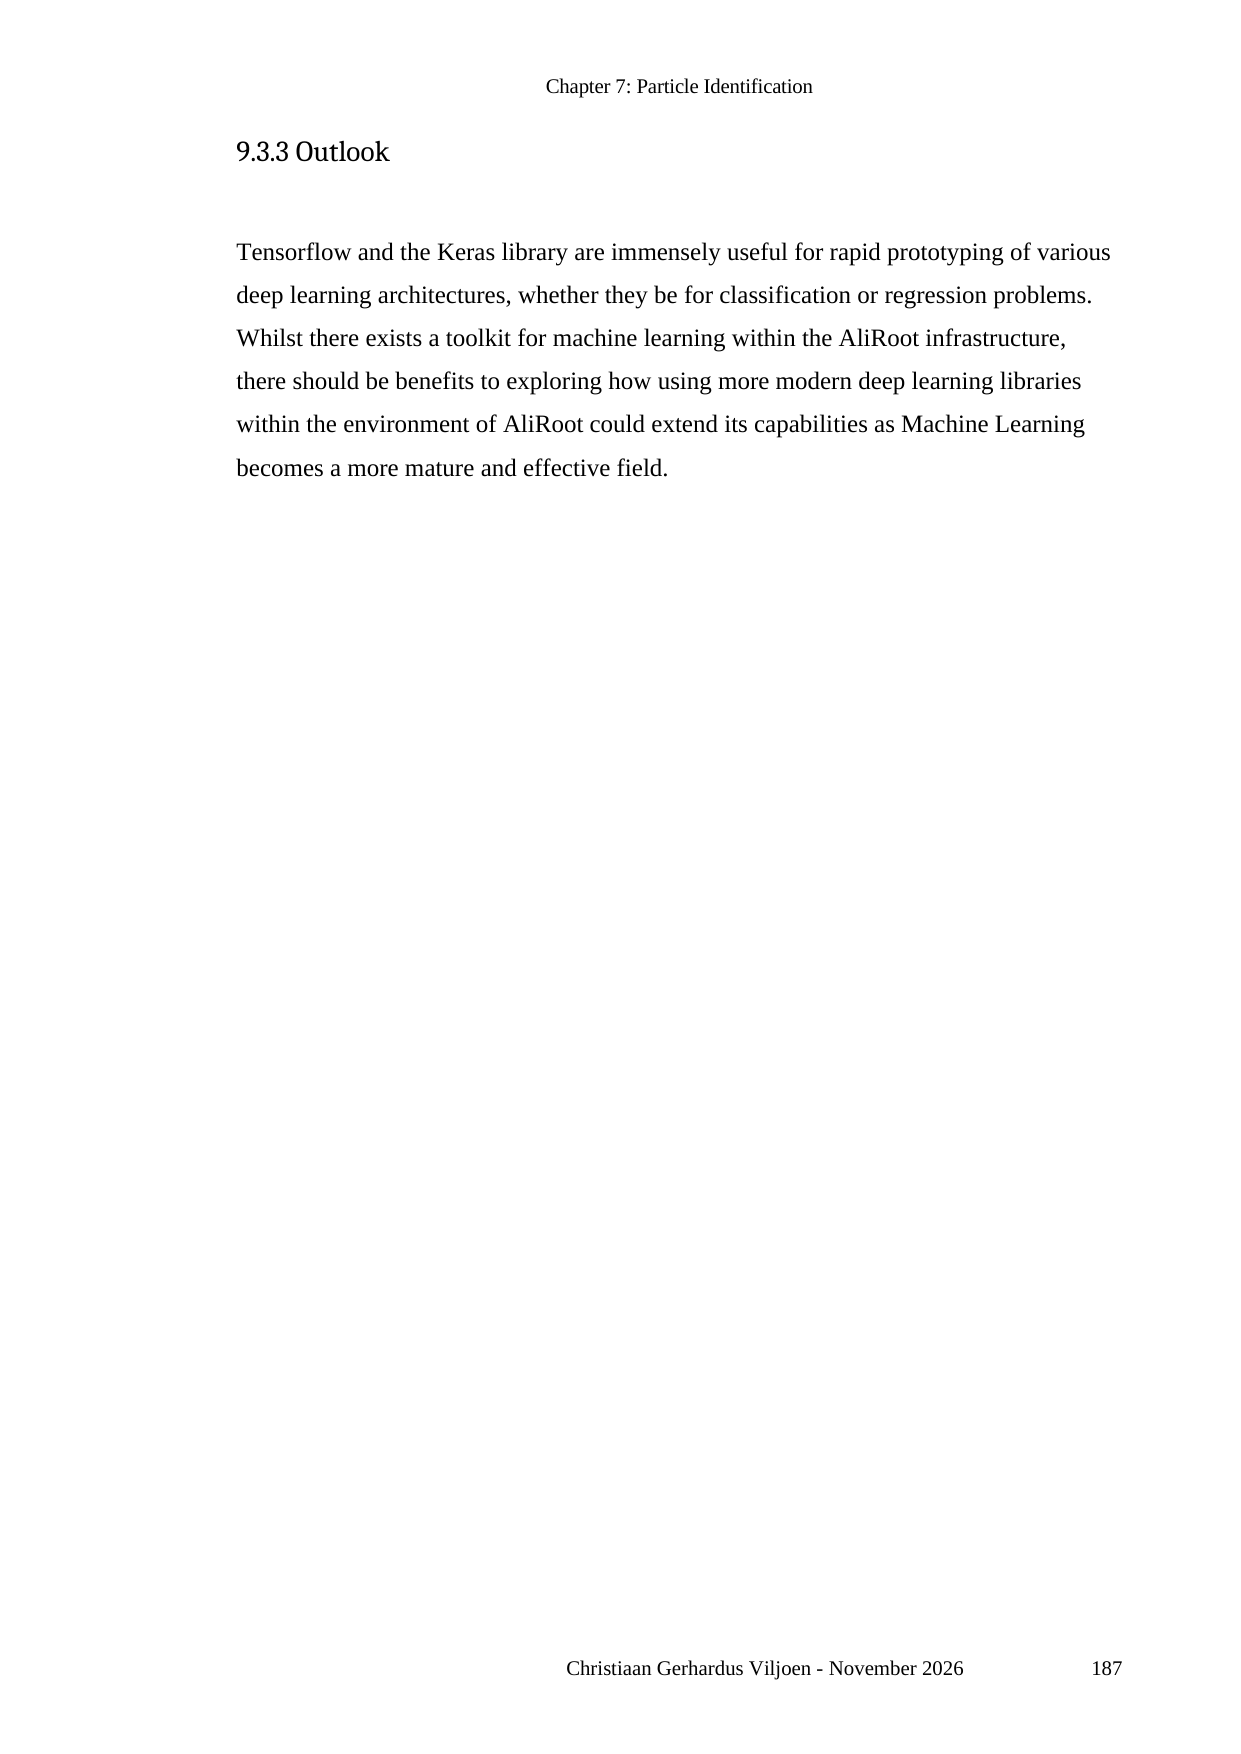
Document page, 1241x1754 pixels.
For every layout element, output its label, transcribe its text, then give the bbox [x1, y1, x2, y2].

subtitle Outlook [236, 135, 1122, 169]
text Tensorflow and the Keras library are immensely useful for rapid prototyping of various deep learning architectures, whether they be for classification or regression problems. Whilst there exists a toolkit for machine learning within the AliRoot infrastructure, there should be benefits to exploring how using more modern deep learning libraries within the environment of AliRoot could extend its capabilities as Machine Learning becomes a more mature and effective field. [236, 237, 1122, 481]
